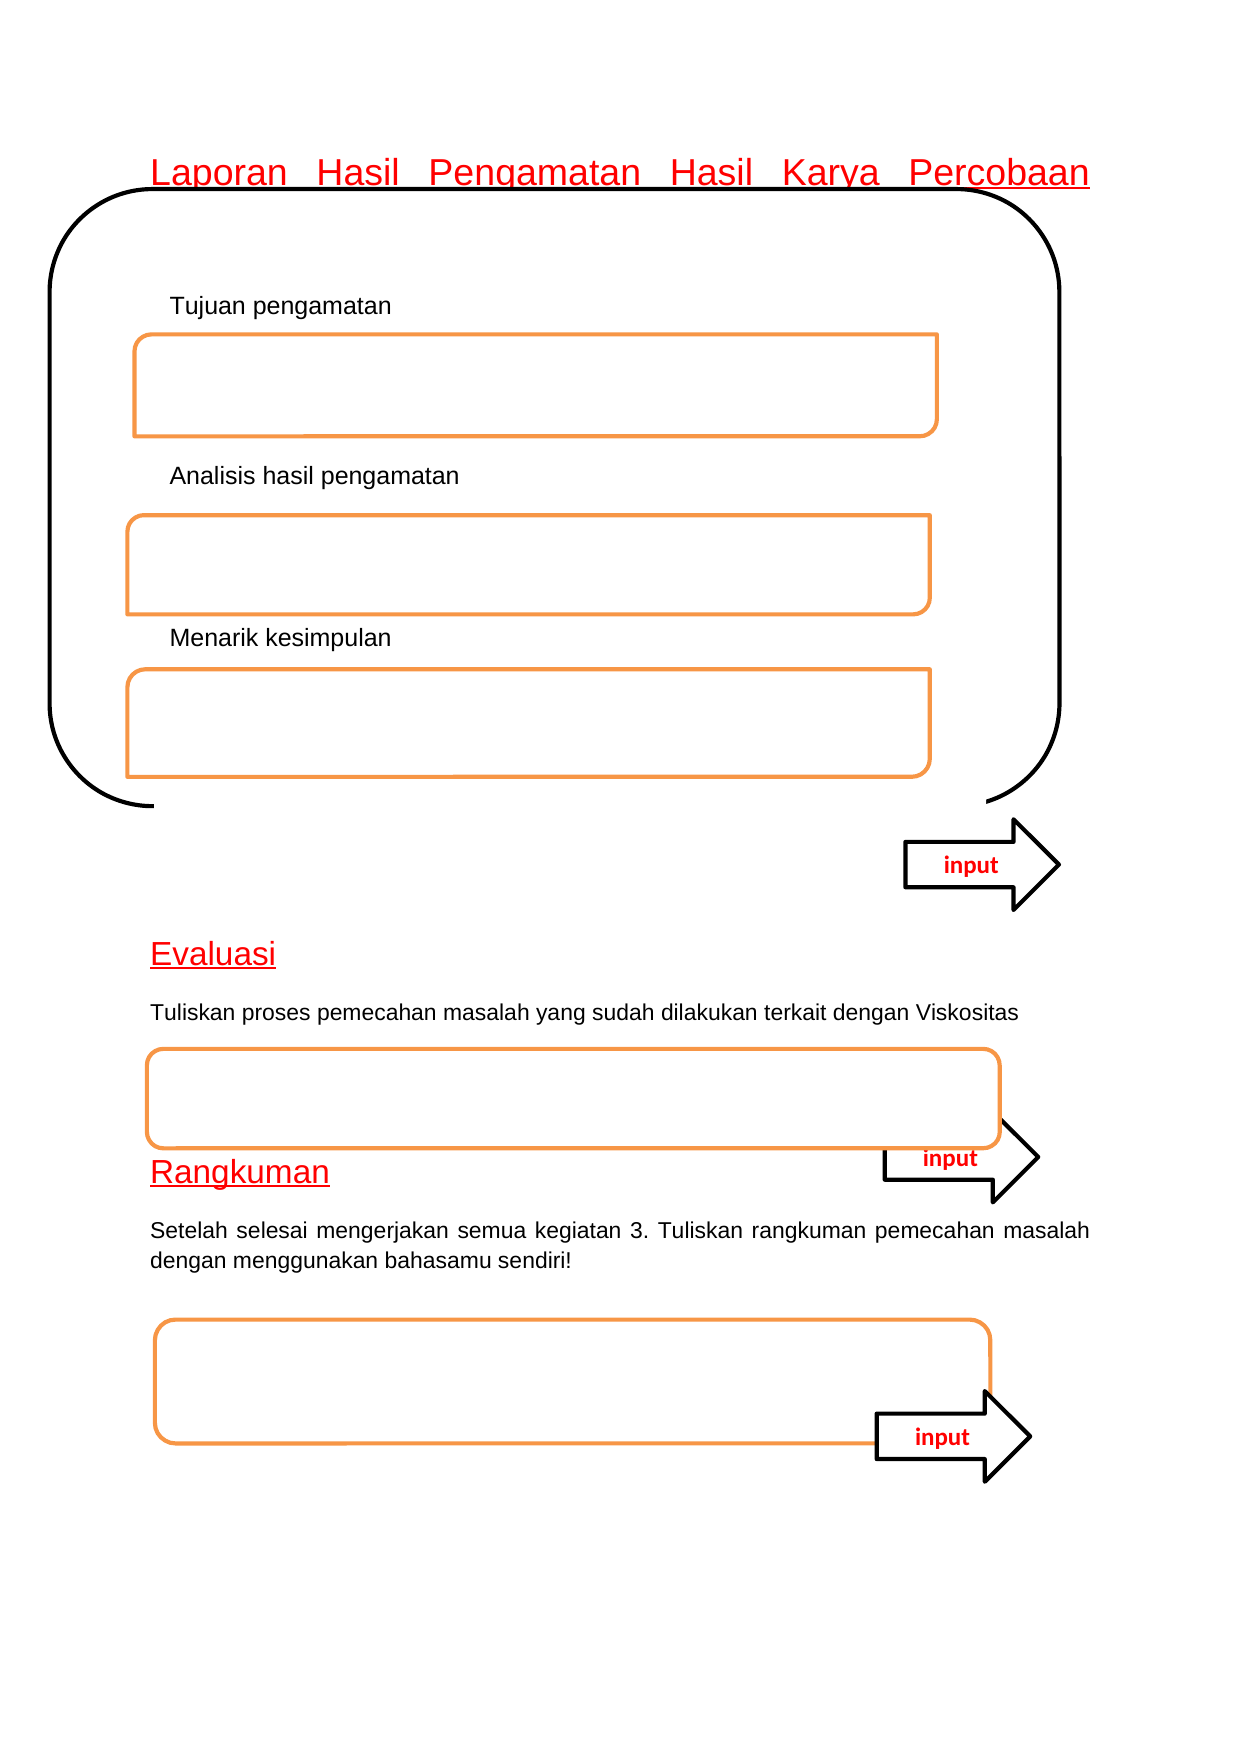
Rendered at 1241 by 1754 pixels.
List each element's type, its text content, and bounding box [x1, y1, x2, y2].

text Rangkuman [1010, 1152, 1090, 1190]
text Setelah selesai mengerjakan semua kegiatan 3. Tuliskan rangkuman pemecahan masalah dengan menggunakan bahasamu sendiri! [150, 1217, 1090, 1273]
text Evaluasi [150, 933, 1090, 972]
text Tuliskan proses pemecahan masalah yang sudah dilakukan terkait dengan Viskositas [150, 998, 1090, 1025]
text Rangkuman [150, 1152, 990, 1190]
text Laporan Hasil Pengamatan Hasil Karya Percobaan Viskositas [982, 189, 1090, 243]
text Laporan Hasil Pengamatan Hasil Karya Percobaan Viskositas [150, 150, 1090, 187]
